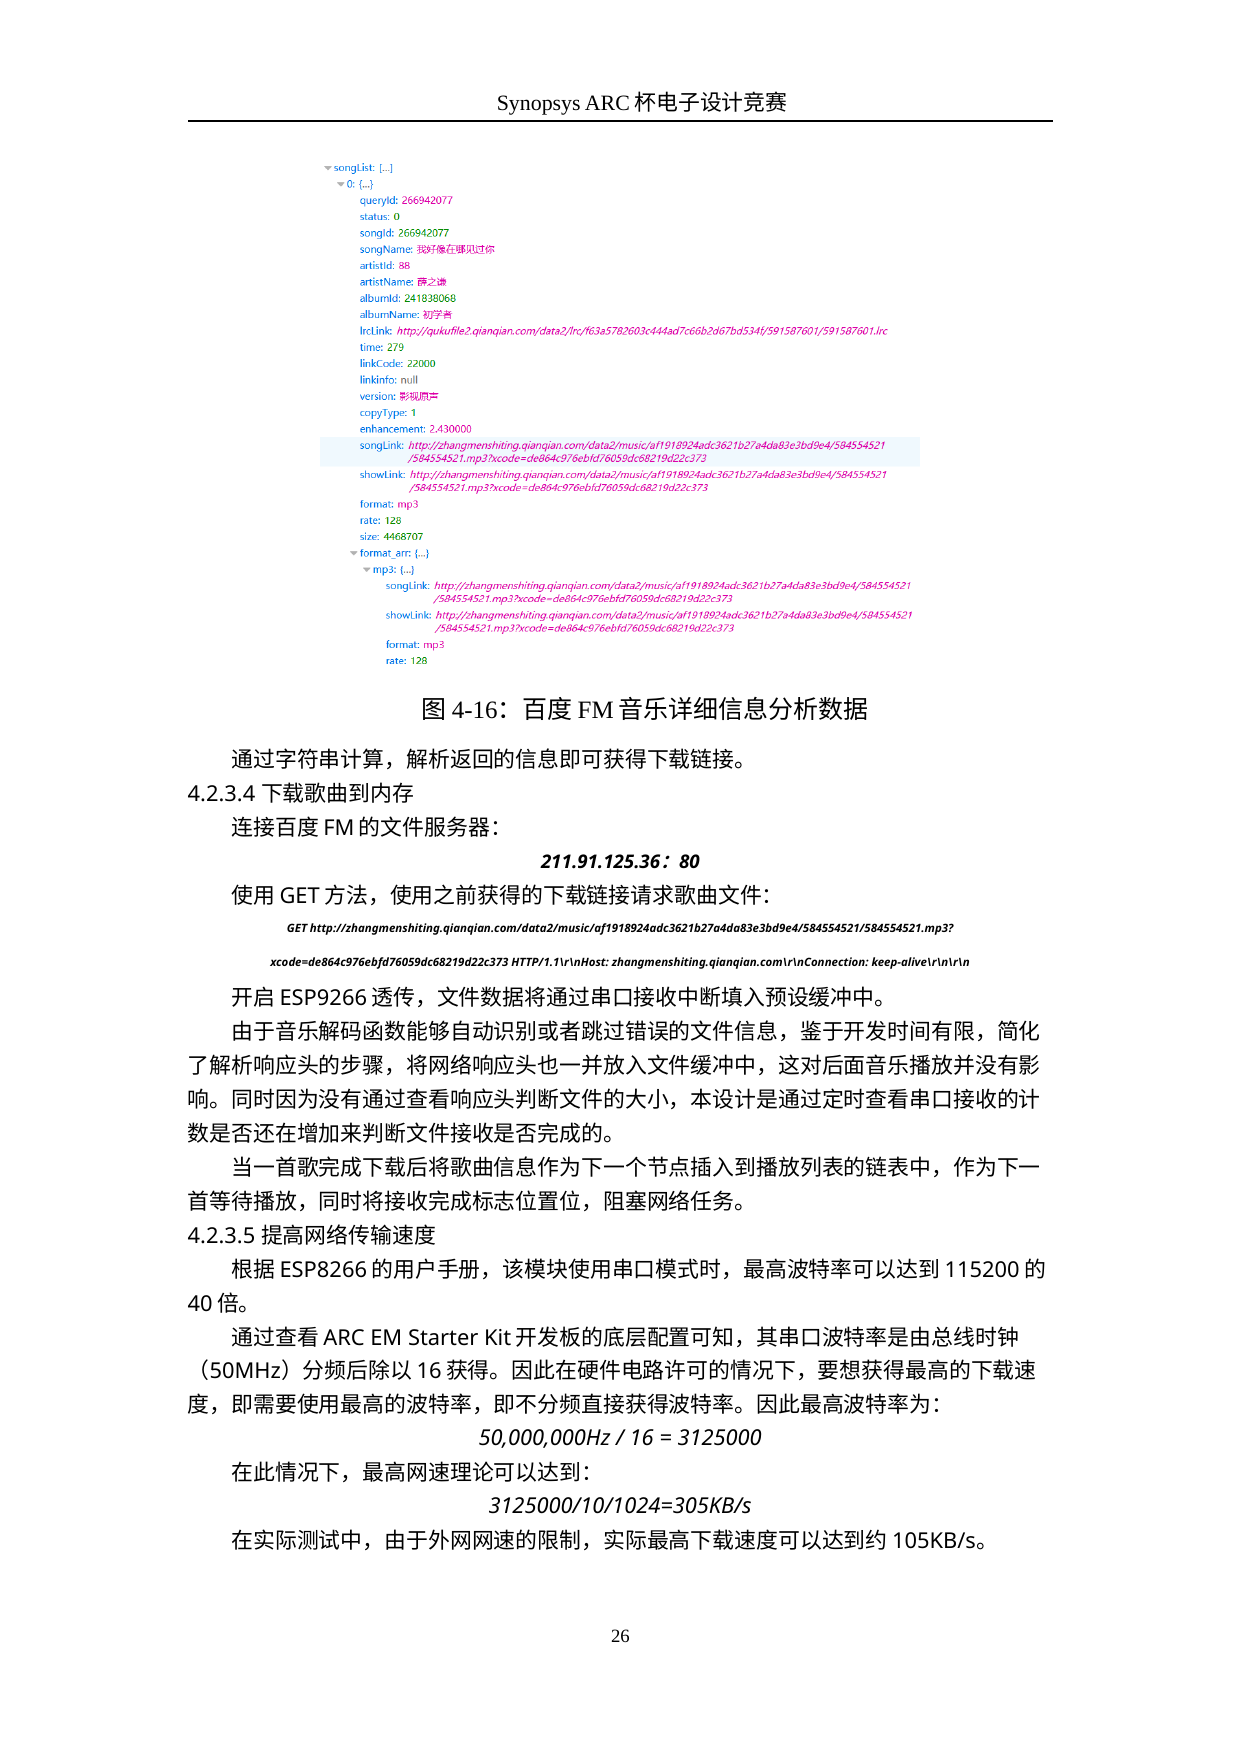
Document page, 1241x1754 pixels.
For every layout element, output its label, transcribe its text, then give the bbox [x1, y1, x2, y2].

text 图4-16：百度FM音乐详细信息分析数据 [187, 673, 1053, 741]
text 连接百度FM的文件服务器： [187, 809, 1053, 843]
text 在此情况下，最高网速理论可以达到： [187, 1454, 1053, 1488]
text 4.2.3.4 下载歌曲到内存 [187, 775, 1053, 809]
picture [320, 163, 920, 664]
text 在实际测试中，由于外网网速的限制，实际最高下载速度可以达到约105KB/s。 [187, 1522, 1053, 1556]
text 3125000/10/1024=305KB/s [187, 1488, 1053, 1522]
text GET http://zhangmenshiting.qianqian.com/data2/music/af1918924adc3621b27a4da83e3bd9e4/584554521/584554521.mp3?xcode=de864c976ebfd76059dc68219d22c373 HTTP/1.1\r\nHost: zhangmenshiting.qianqian.com\r\nConnection: keep-alive\r\n\r\n [187, 911, 1053, 979]
text 50,000,000Hz / 16 = 3125000 [187, 1420, 1053, 1454]
text 根据ESP8266的用户手册，该模块使用串口模式时，最高波特率可以达到115200的40倍。 [187, 1251, 1053, 1318]
text 使用GET方法，使用之前获得的下载链接请求歌曲文件： [187, 877, 1053, 911]
text 通过字符串计算，解析返回的信息即可获得下载链接。 [187, 741, 1053, 775]
text 211.91.125.36：80 [187, 843, 1053, 877]
text 通过查看ARC EM Starter Kit开发板的底层配置可知，其串口波特率是由总线时钟（50MHz）分频后除以16获得。因此在硬件电路许可的情况下，要想获得最高的下载速度，即需要使用最高的波特率，即不分频直接获得波特率。因此最高波特率为： [187, 1318, 1053, 1420]
text 由于音乐解码函数能够自动识别或者跳过错误的文件信息，鉴于开发时间有限，简化了解析响应头的步骤，将网络响应头也一并放入文件缓冲中，这对后面音乐播放并没有影响。同时因为没有通过查看响应头判断文件的大小，本设计是通过定时查看串口接收的计数是否还在增加来判断文件接收是否完成的。 [187, 1013, 1053, 1149]
text 4.2.3.5 提高网络传输速度 [187, 1217, 1053, 1251]
text 当一首歌完成下载后将歌曲信息作为下一个节点插入到播放列表的链表中，作为下一首等待播放，同时将接收完成标志位置位，阻塞网络任务。 [187, 1149, 1053, 1217]
text 开启ESP9266透传，文件数据将通过串口接收中断填入预设缓冲中。 [187, 979, 1053, 1013]
